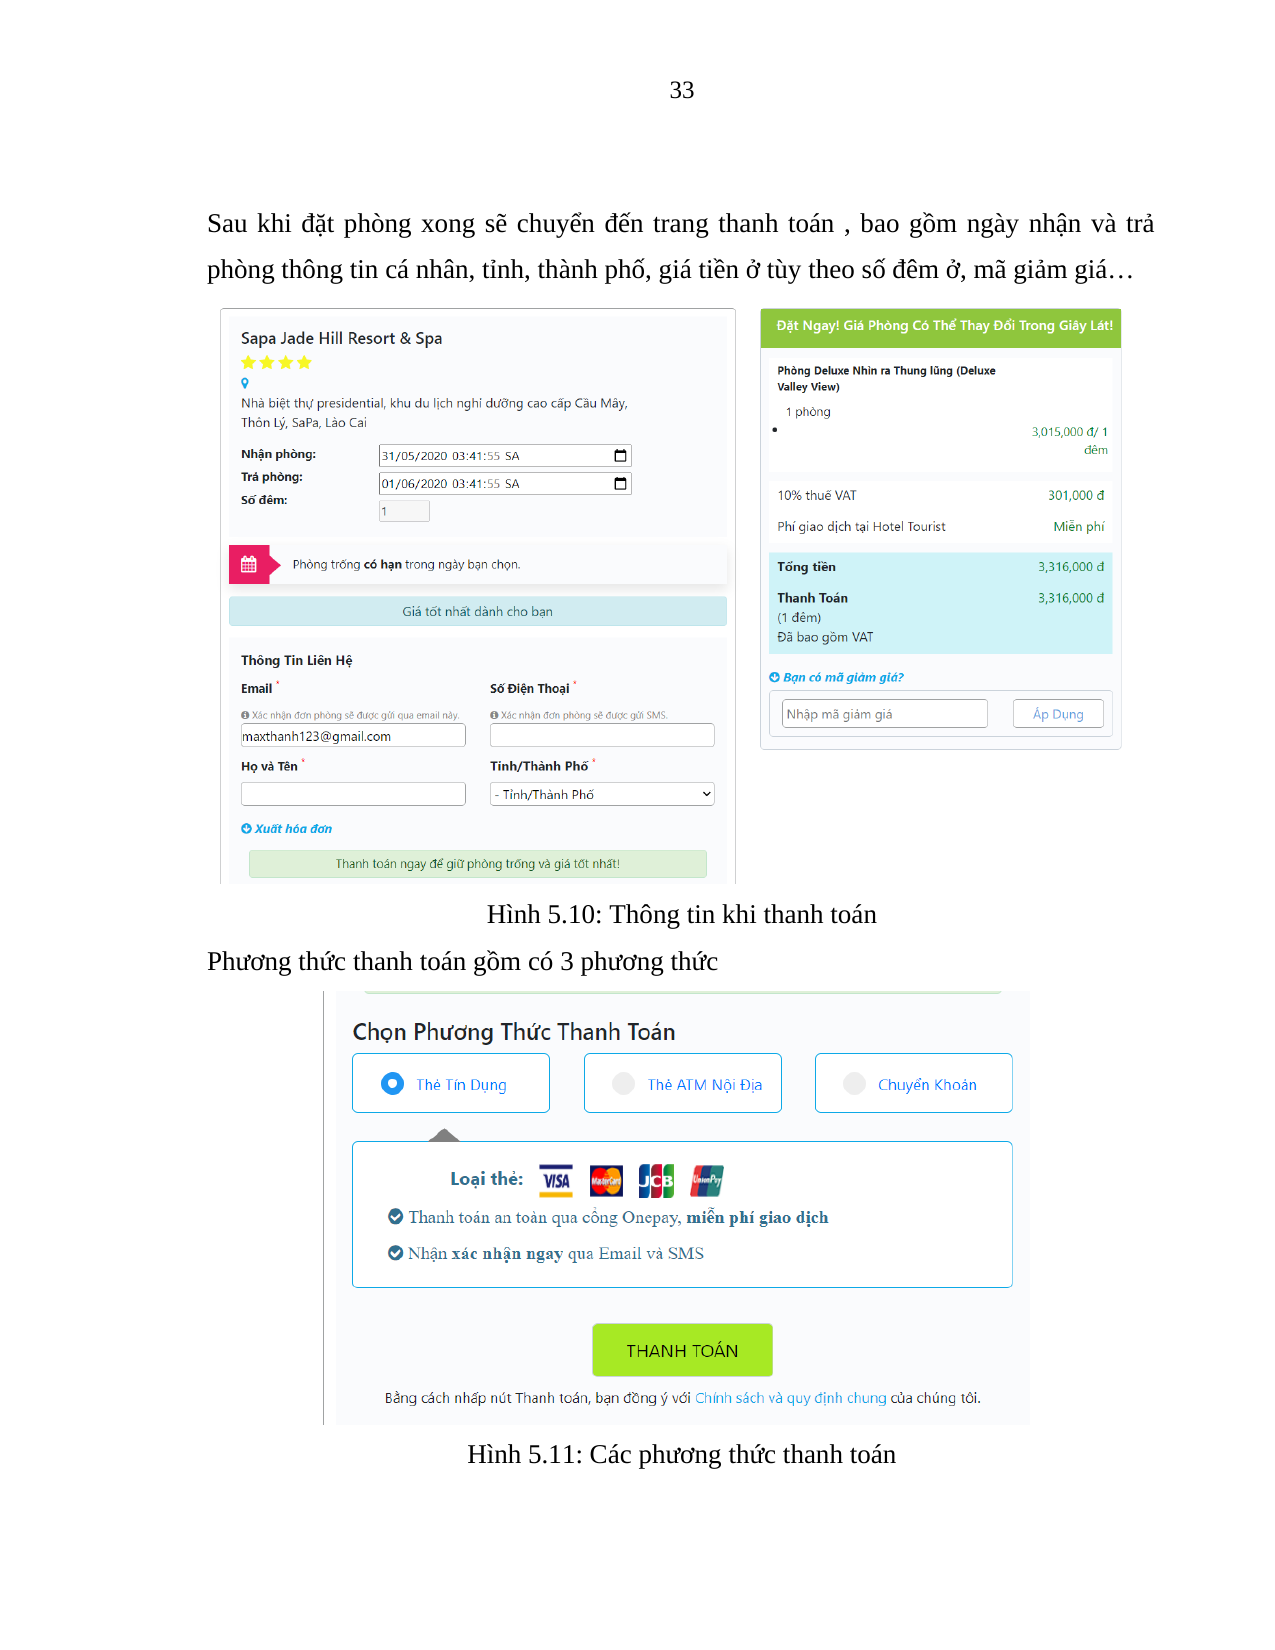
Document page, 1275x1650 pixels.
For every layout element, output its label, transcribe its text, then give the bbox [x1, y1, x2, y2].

text Phương thức thanh toán gồm có 3 phương thức [207, 945, 1157, 976]
picture [323, 991, 1041, 1425]
text Sau khi đặt phòng xong sẽ chuyển đến trang thanh toán , bao gồm ngày nhận và trả phòng thông tin cá nhân, tỉnh, thành phố, giá tiền ở tùy theo số đêm ở, mã giảm giá… [207, 207, 1157, 284]
picture [206, 300, 1157, 884]
text Hình 5.11: Các phương thức thanh toán [207, 1438, 1157, 1470]
text Hình 5.10: Thông tin khi thanh toán [207, 898, 1157, 929]
